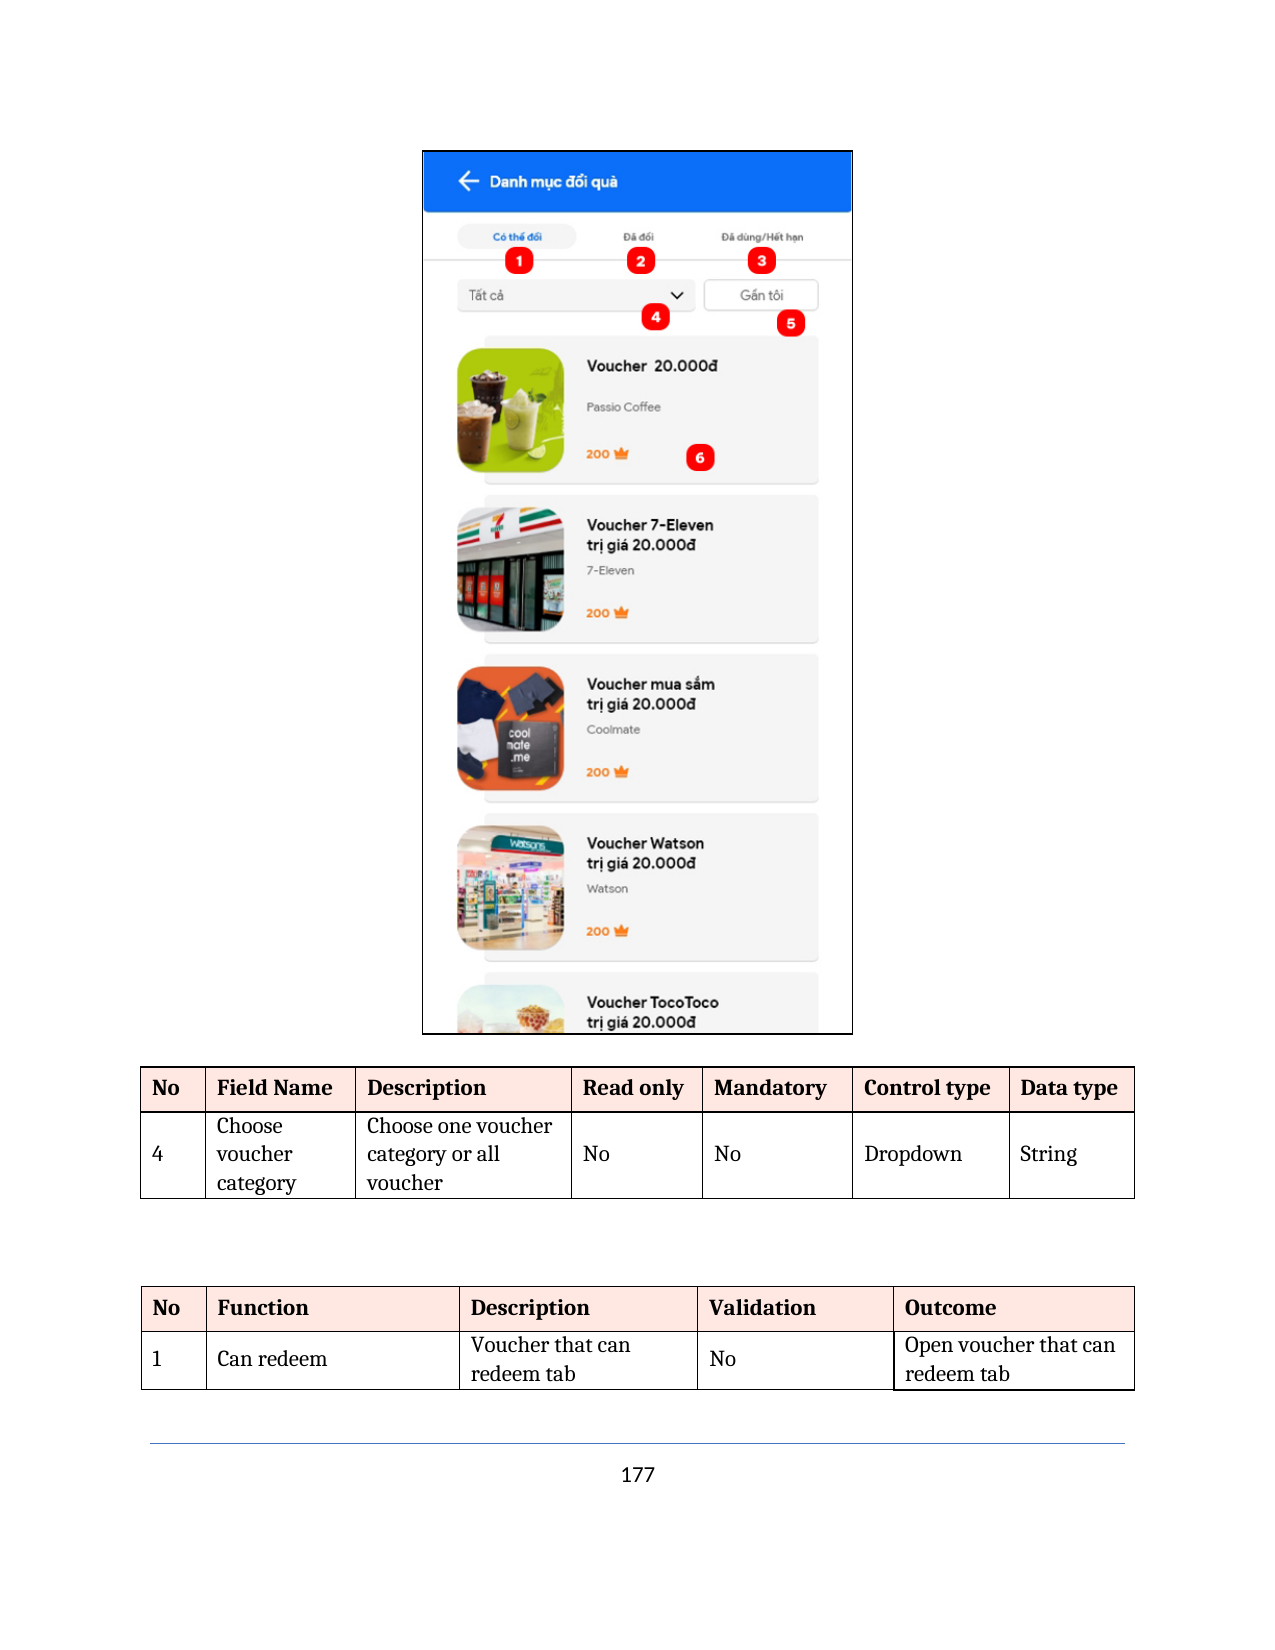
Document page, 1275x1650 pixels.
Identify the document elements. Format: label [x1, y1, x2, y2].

picture [423, 152, 852, 1033]
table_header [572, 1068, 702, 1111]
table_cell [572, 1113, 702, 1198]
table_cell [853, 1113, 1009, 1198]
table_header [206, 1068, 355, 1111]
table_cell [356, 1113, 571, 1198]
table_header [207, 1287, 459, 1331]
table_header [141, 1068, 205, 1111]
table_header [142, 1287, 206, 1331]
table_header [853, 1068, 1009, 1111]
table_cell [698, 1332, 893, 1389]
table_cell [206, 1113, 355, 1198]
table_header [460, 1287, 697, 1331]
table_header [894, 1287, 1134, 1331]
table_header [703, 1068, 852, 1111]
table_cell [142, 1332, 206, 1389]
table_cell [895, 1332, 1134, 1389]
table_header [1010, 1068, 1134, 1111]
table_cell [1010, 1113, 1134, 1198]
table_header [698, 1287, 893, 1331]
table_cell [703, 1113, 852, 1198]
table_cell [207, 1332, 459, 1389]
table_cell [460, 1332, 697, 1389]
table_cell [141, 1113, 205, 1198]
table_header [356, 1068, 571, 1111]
